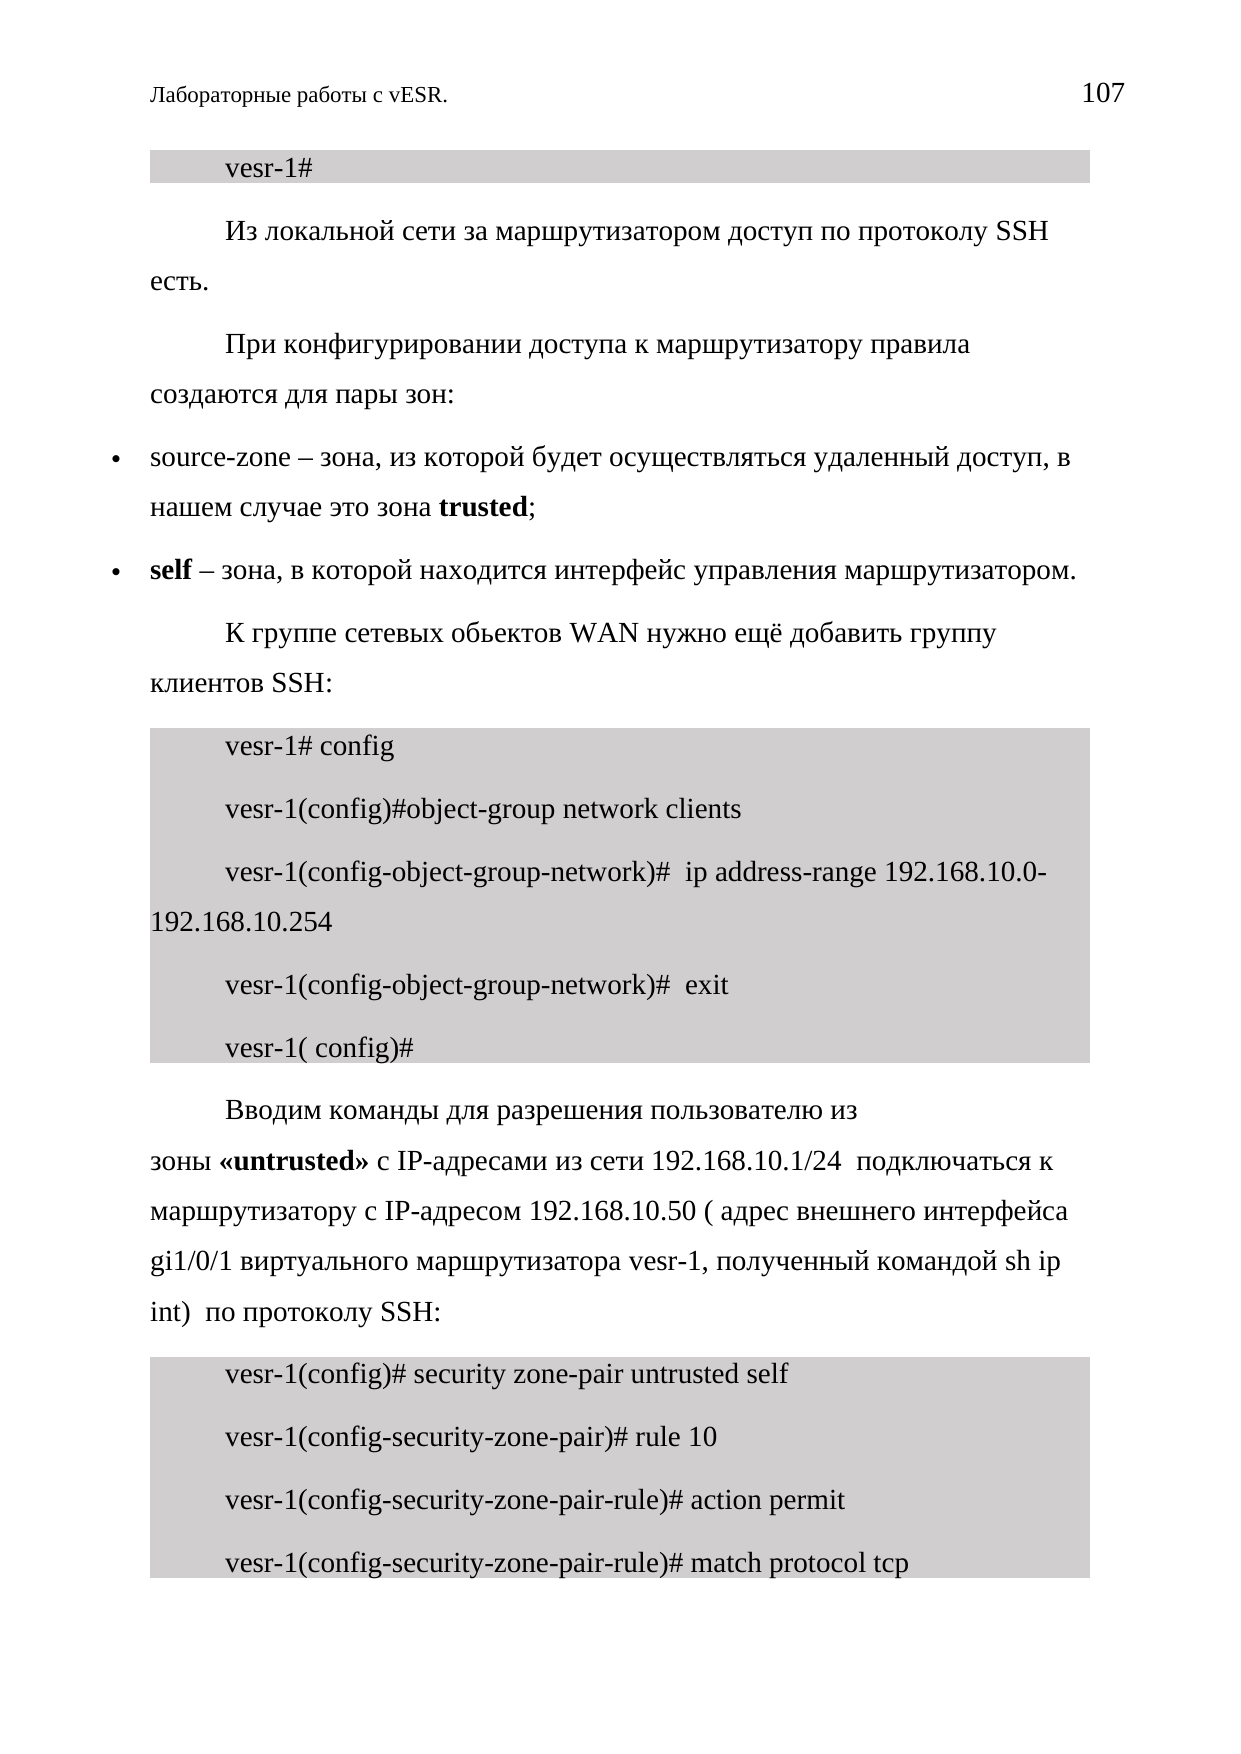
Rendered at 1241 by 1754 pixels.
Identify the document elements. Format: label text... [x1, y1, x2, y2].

text К группе сетевых обьектов WAN нужно ещё добавить группу клиентов SSH: [150, 615, 1090, 699]
list source-zone – зона, из которой будет осуществляться удаленный доступ, в нашем случае это зона trusted; [112, 439, 1090, 523]
text vesr-1(config-object-group-network)# ip address-range 192.168.10.0-192.168.10.254 [150, 854, 1090, 938]
text vesr-1(config-security-zone-pair-rule)# action permit [150, 1482, 1090, 1516]
text vesr-1(config-security-zone-pair-rule)# match protocol tcp [150, 1545, 1090, 1578]
text vesr-1(config-object-group-network)# exit [150, 967, 1090, 1000]
list self – зона, в которой находится интерфейс управления маршрутизатором. [112, 552, 1090, 586]
text Вводим команды для разрешения пользователю из зоны «untrusted» с IP-адресами из сети 192.168.10.1/24 подключаться к маршрутизатору с IP-адресом 192.168.10.50 ( адрес внешнего интерфейса gi1/0/1 виртуального маршрутизатора vesr-1, полученный командой sh ip int) по протоколу SSH: [150, 1092, 1090, 1327]
text Из локальной сети за маршрутизатором доступ по протоколу SSH есть. [150, 213, 1090, 297]
text При конфигурировании доступа к маршрутизатору правила создаются для пары зон: [150, 326, 1090, 410]
text vesr-1(config)#object-group network clients [150, 791, 1090, 824]
text vesr-1# [150, 150, 1090, 183]
text vesr-1( config)# [150, 1030, 1090, 1063]
text vesr-1(config)# security zone-pair untrusted self [150, 1357, 1090, 1390]
text vesr-1(config-security-zone-pair)# rule 10 [150, 1419, 1090, 1453]
text vesr-1# config [150, 728, 1090, 762]
